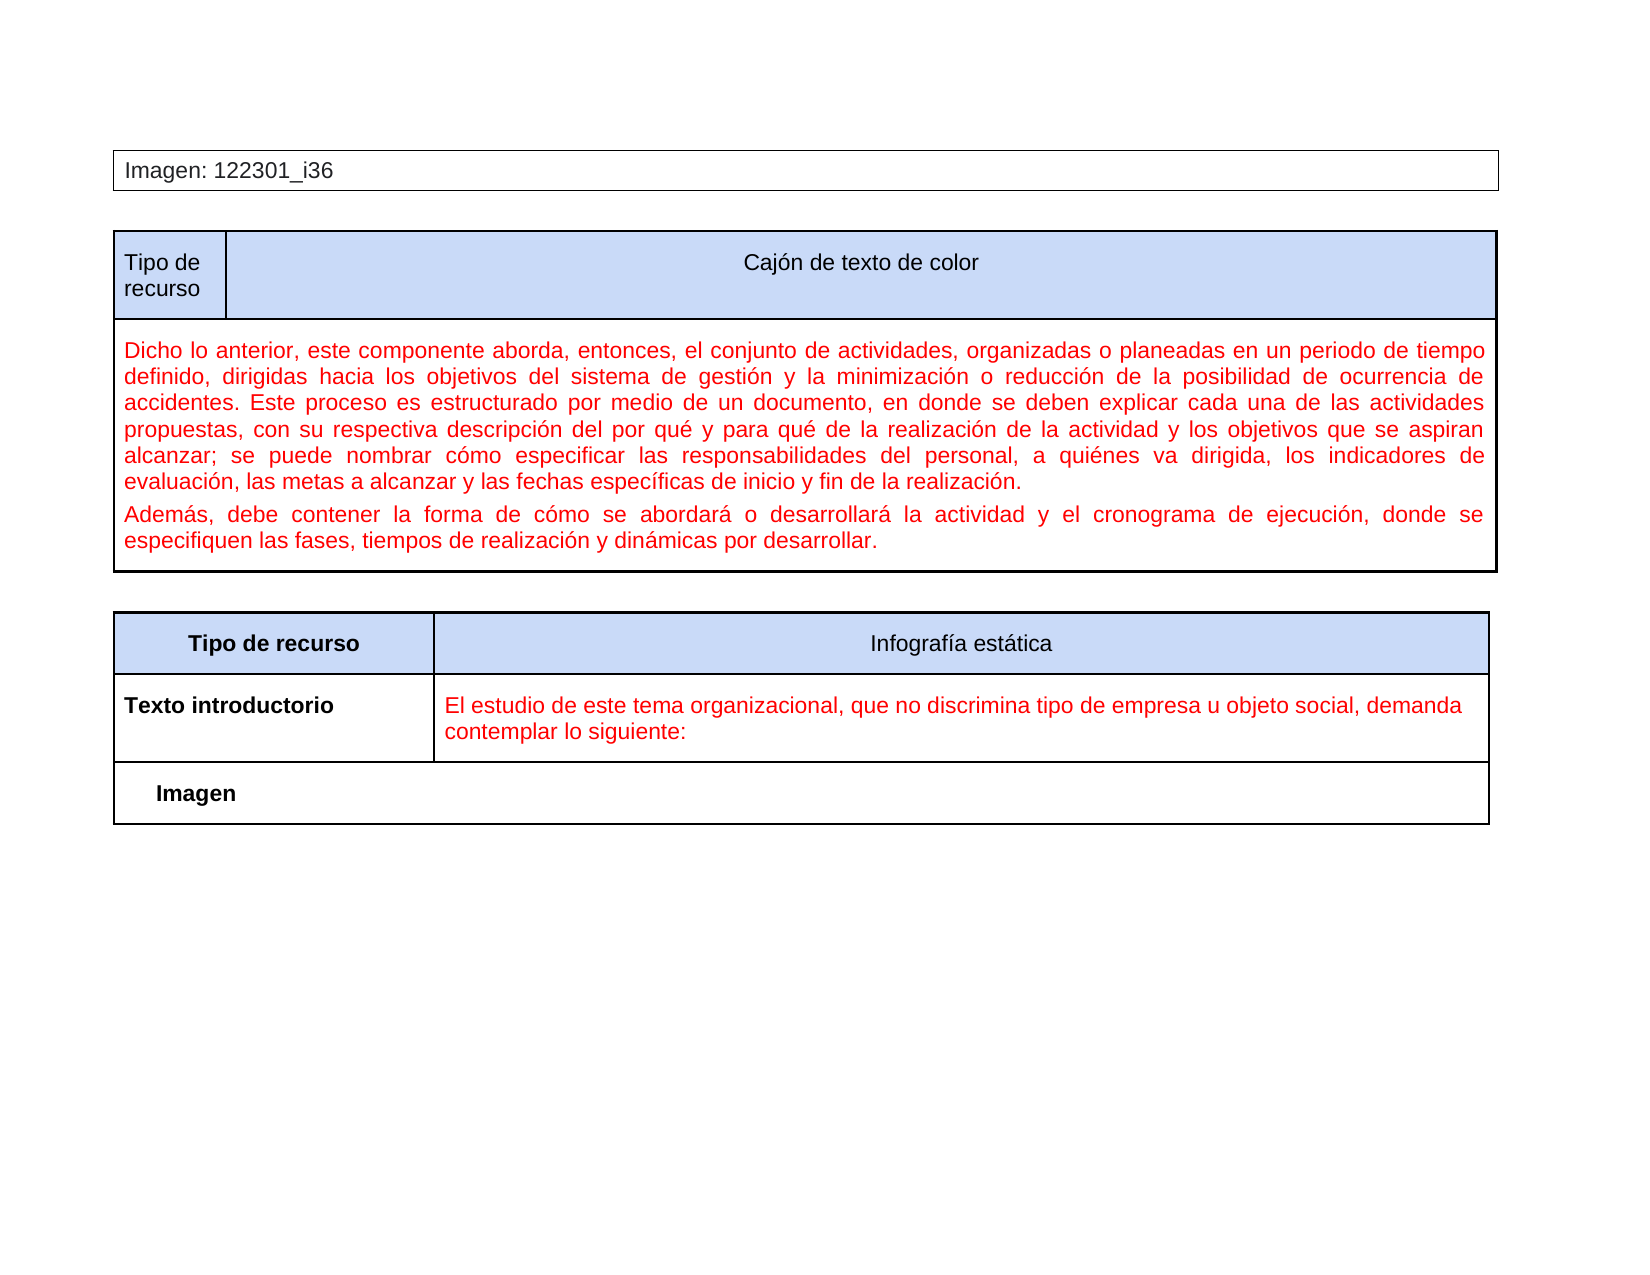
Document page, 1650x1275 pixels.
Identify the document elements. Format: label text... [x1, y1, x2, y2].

table_cell Imagen [115, 763, 1488, 823]
table_header Infografía estática [435, 614, 1488, 673]
table_header Cajón de texto de color [227, 232, 1495, 318]
table_cell Texto introductorio [115, 675, 433, 761]
table_cell El estudio de este tema organizacional, que no discrimina tipo de empresa u objeto social, demanda contemplar lo siguiente: [435, 675, 1488, 761]
table_cell Dicho lo anterior, este componente aborda, entonces, el conjunto de actividades, organizadas o planeadas en un periodo de tiempo definido, dirigidas hacia los objetivos del sistema de gestión y la minimización o reducción de la posibilidad de ocurrencia de accidentes. Este proceso es estructurado por medio de un documento, en donde se deben explicar cada una de las actividades propuestas, con su respectiva descripción del por qué y para qué de la realización de la actividad y los objetivos que se aspiran alcanzar; se puede nombrar cómo especificar las responsabilidades del personal, a quiénes va dirigida, los indicadores de evaluación, las metas a alcanzar y las fechas específicas de inicio y fin de la realización. Además, debe contener la forma de cómo se abordará o desarrollará la actividad y el cronograma de ejecución, donde se especifiquen las fases, tiempos de realización y dinámicas por desarrollar. [115, 320, 1495, 570]
table_header Tipo de recurso [115, 614, 433, 673]
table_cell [114, 151, 1498, 190]
table_header Tipo de recurso [115, 232, 225, 318]
